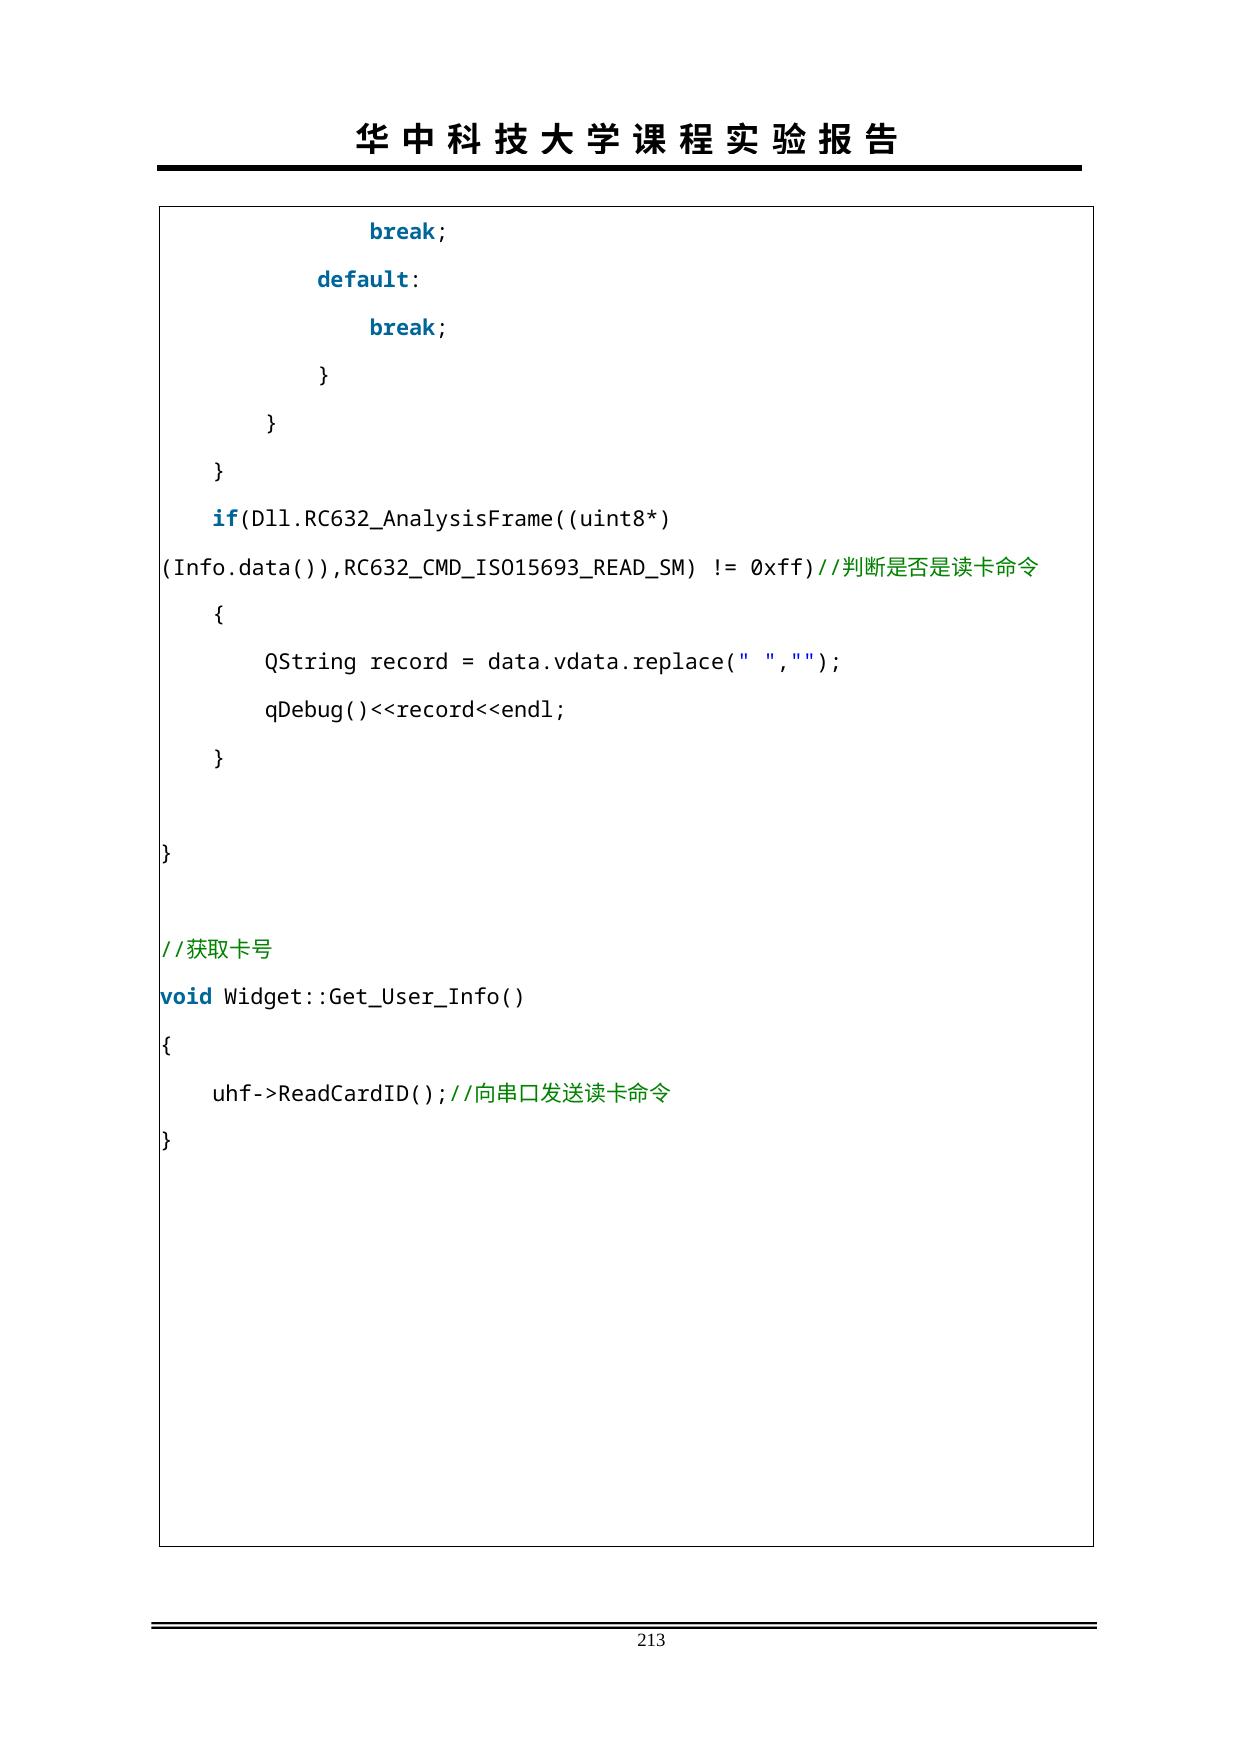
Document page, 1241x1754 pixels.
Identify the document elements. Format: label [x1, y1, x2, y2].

picture [151, 1622, 1100, 1629]
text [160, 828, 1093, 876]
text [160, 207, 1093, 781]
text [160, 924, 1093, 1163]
